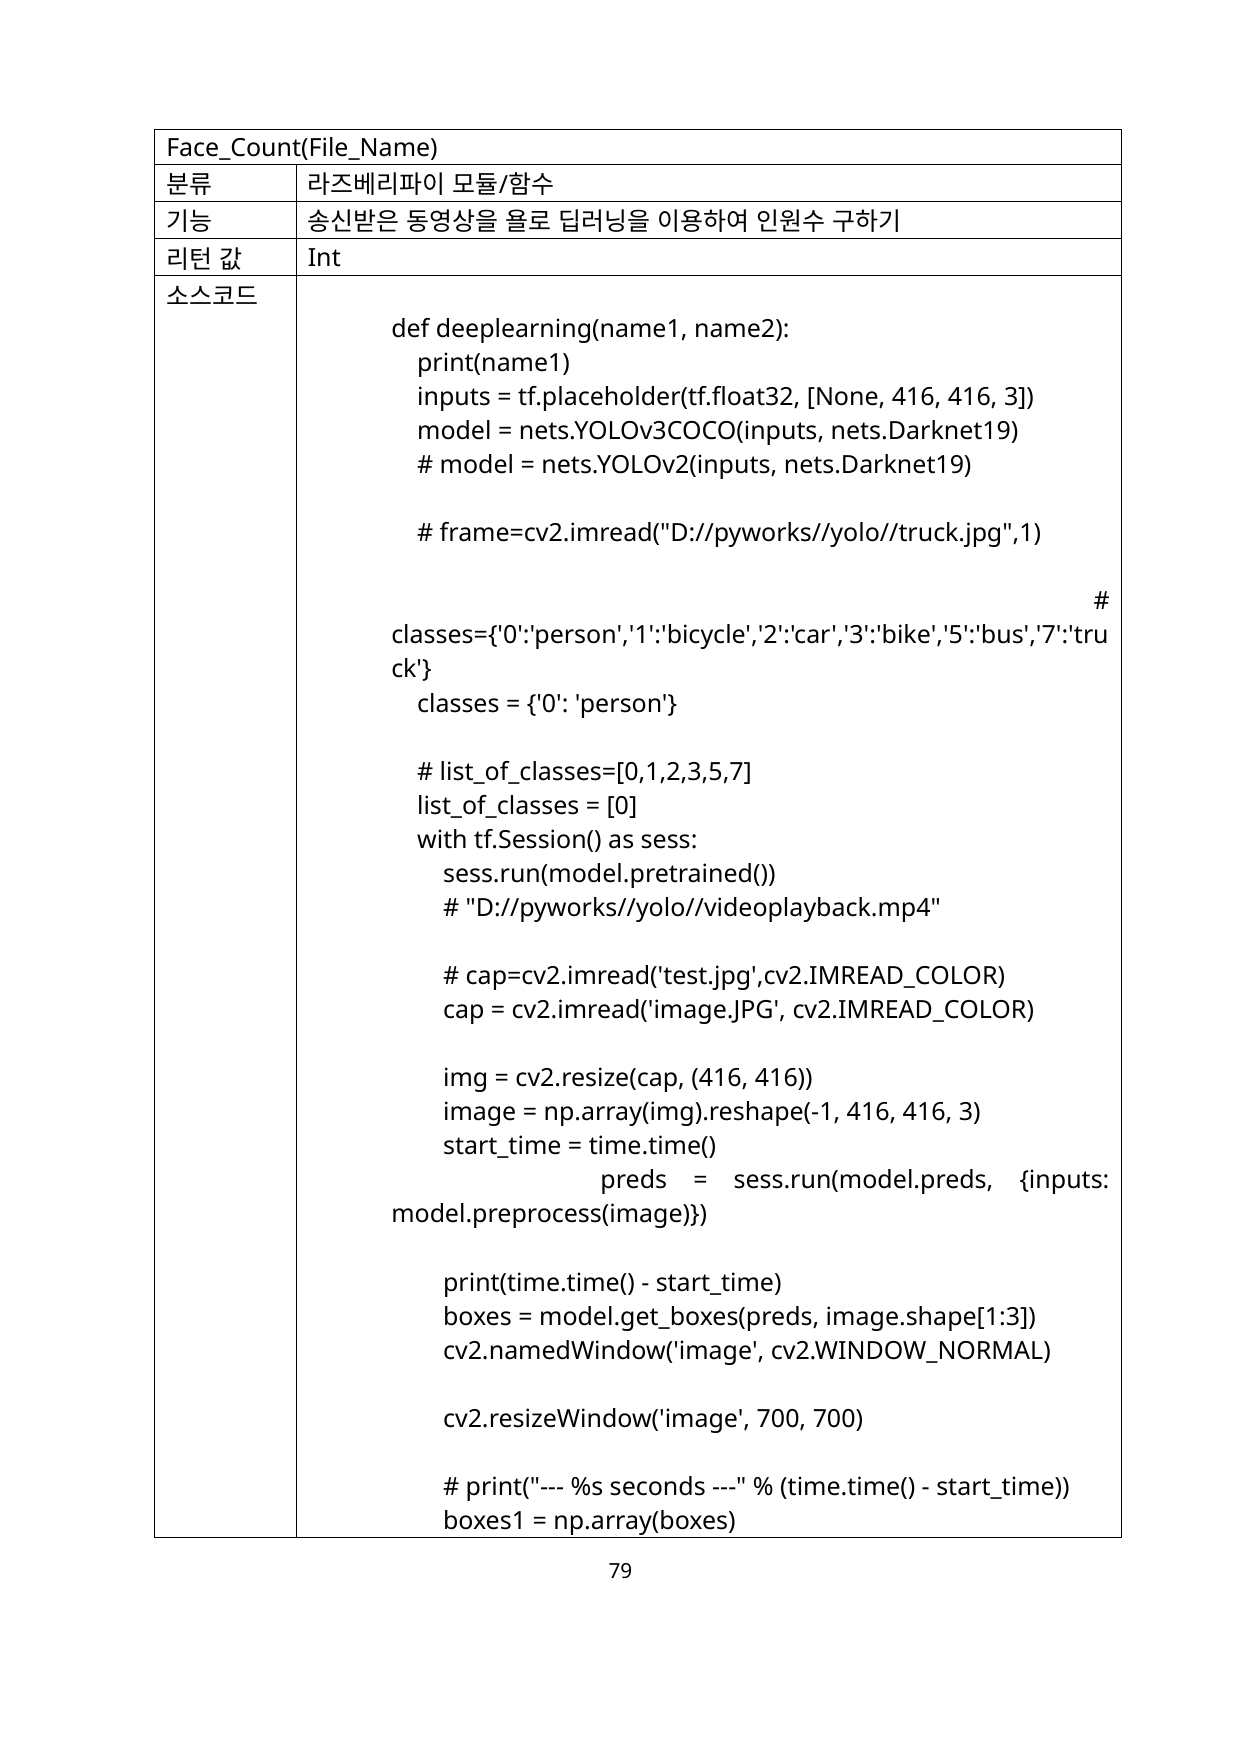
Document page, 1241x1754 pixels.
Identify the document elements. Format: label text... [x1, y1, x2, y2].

table_header Face_Count(File_Name) [155, 130, 1121, 163]
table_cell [297, 276, 1121, 1537]
table_cell 라즈베리파이 모듈/함수 [297, 165, 1121, 201]
table_cell 소스코드 [155, 276, 296, 1537]
table_cell 리턴 값 [155, 239, 296, 275]
table_cell 송신받은 동영상을 욜로 딥러닝을 이용하여 인원수 구하기 [297, 202, 1121, 238]
table_cell 기능 [155, 202, 296, 238]
table_cell Int [297, 239, 1121, 275]
table_cell 분류 [155, 165, 296, 201]
